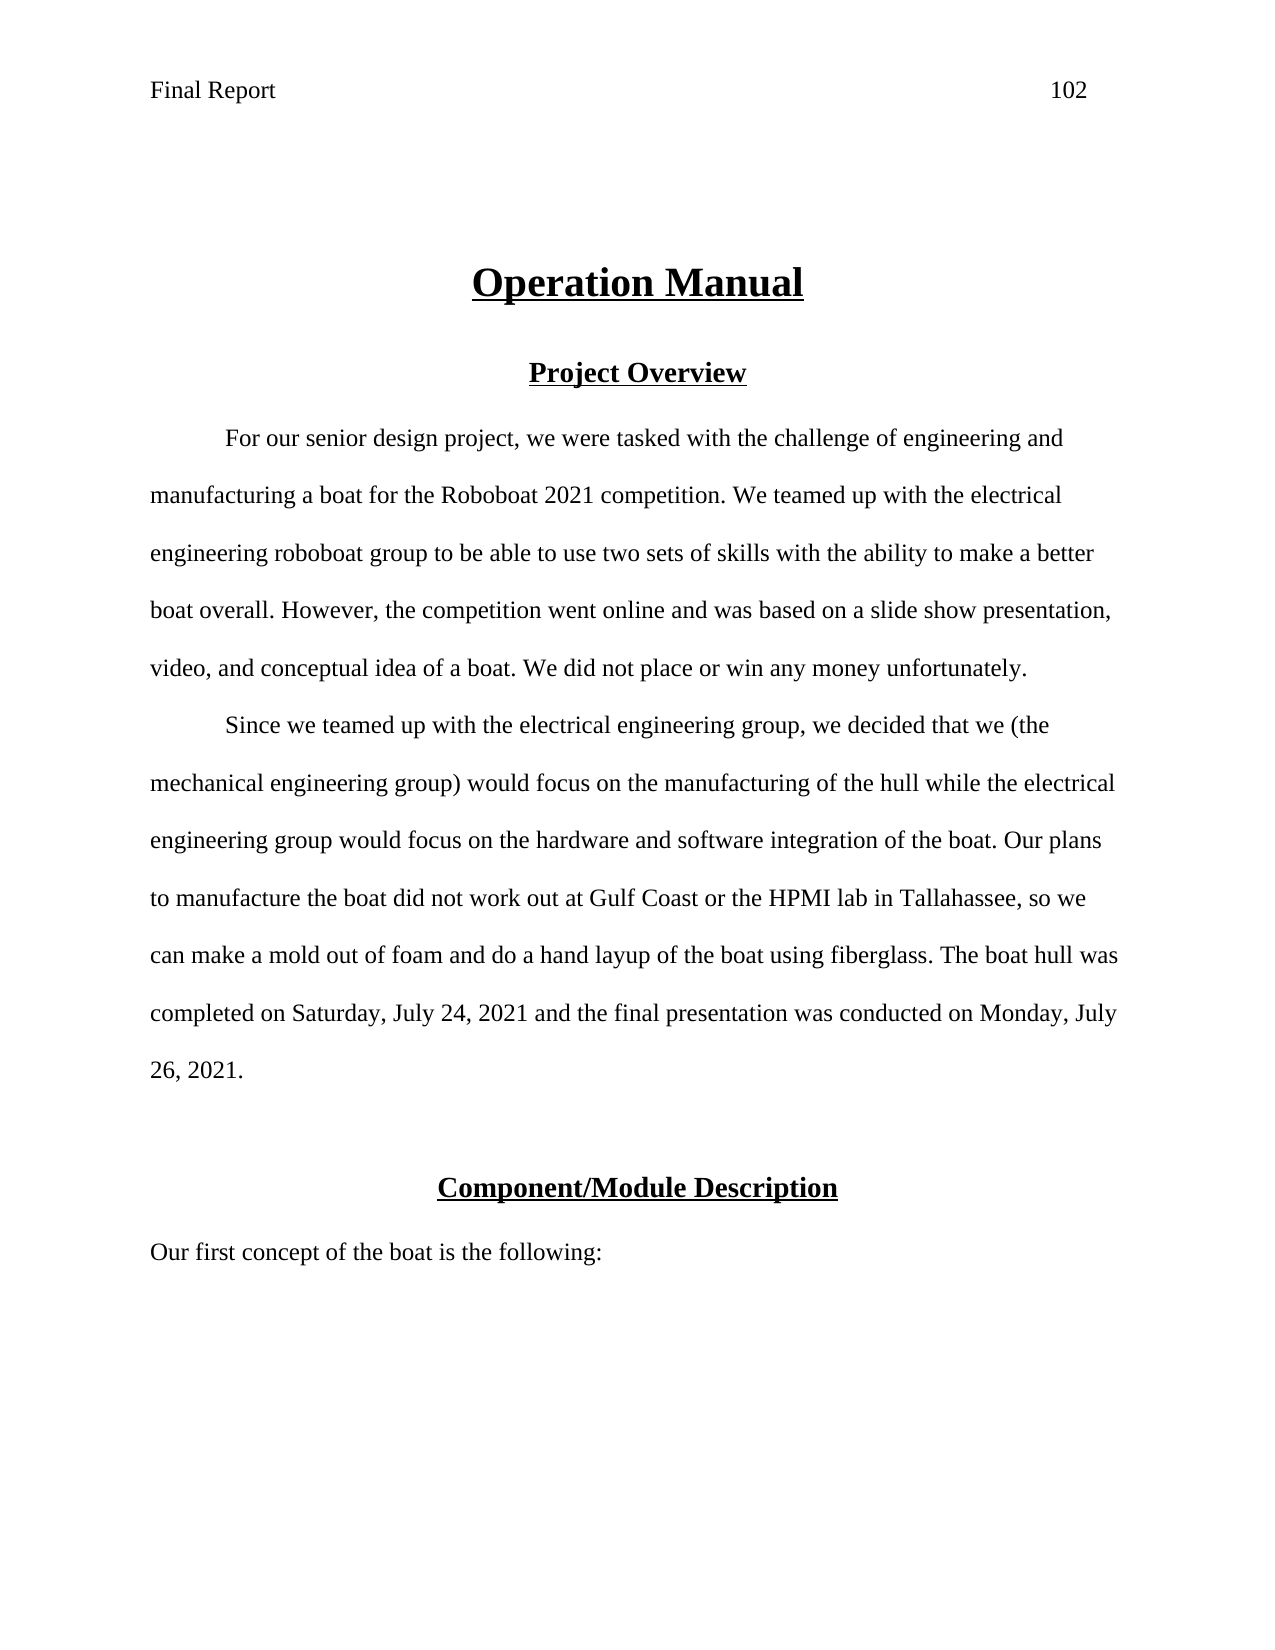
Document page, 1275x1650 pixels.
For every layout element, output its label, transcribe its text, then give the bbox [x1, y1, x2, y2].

subtitle Operation Manual [150, 258, 1125, 306]
text Since we teamed up with the electrical engineering group, we decided that we (the mechanical engineering group) would focus on the manufacturing of the hull while the electrical engineering group would focus on the hardware and software integration of the boat. Our plans to manufacture the boat did not work out at Gulf Coast or the HPMI lab in Tallahassee, so we can make a mold out of foam and do a hand layup of the boat using fiberglass. The boat hull was completed on Saturday, July 24, 2021 and the final presentation was conducted on Monday, July 26, 2021. [150, 710, 1125, 1084]
text For our senior design project, we were tasked with the challenge of engineering and manufacturing a boat for the Roboboat 2021 competition. We teamed up with the electrical engineering roboboat group to be able to use two sets of skills with the ability to make a better boat overall. However, the competition went online and was based on a slide show presentation, video, and conceptual idea of a boat. We did not place or win any money unfortunately. [150, 423, 1125, 681]
text Project Overview [150, 356, 1125, 389]
text Component/Module Description [150, 1170, 1125, 1204]
text Our first concept of the boat is the following: [150, 1237, 1125, 1266]
